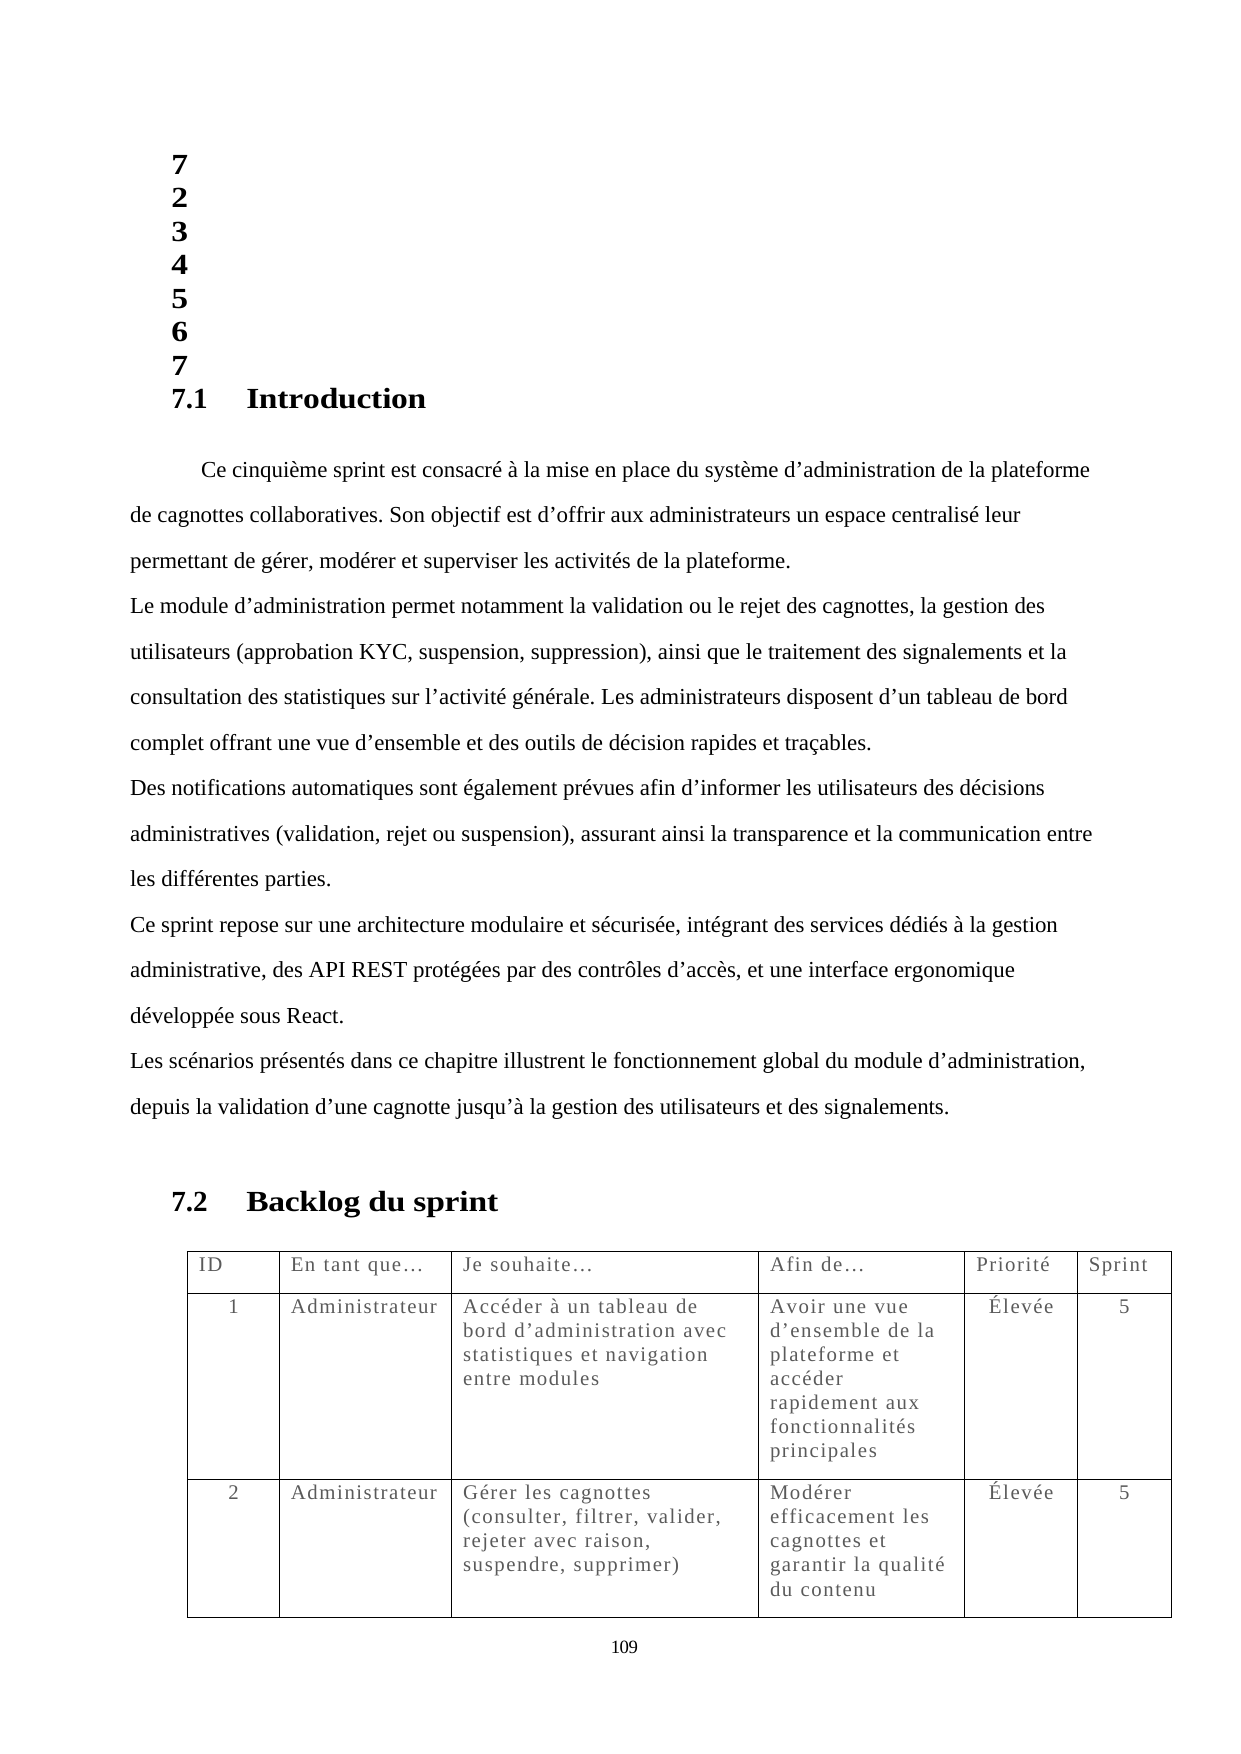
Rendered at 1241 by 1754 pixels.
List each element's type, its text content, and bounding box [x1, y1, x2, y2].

table_cell Administrateur [280, 1480, 451, 1617]
table_cell Avoir une vue d’ensemble de la plateforme et accéder rapidement aux fonctionnalités principales [759, 1294, 964, 1479]
table_header Je souhaite… [452, 1252, 758, 1293]
table_cell 5 [1078, 1480, 1171, 1617]
text Ce sprint repose sur une architecture modulaire et sécurisée, intégrant des services dédiés à la gestion administrative, des API REST protégées par des contrôles d’accès, et une interface ergonomique développée sous React. [130, 911, 1111, 1028]
text Le module d’administration permet notamment la validation ou le rejet des cagnottes, la gestion des utilisateurs (approbation KYC, suspension, suppression), ainsi que le traitement des signalements et la consultation des statistiques sur l’activité générale. Les administrateurs disposent d’un tableau de bord complet offrant une vue d’ensemble et des outils de décision rapides et traçables. [130, 592, 1111, 755]
table_cell Gérer les cagnottes (consulter, filtrer, valider, rejeter avec raison, suspendre, supprimer) [452, 1480, 758, 1617]
table_header Afin de… [759, 1252, 964, 1293]
text Les scénarios présentés dans ce chapitre illustrent le fonctionnement global du module d’administration, depuis la validation d’une cagnotte jusqu’à la gestion des utilisateurs et des signalements. [130, 1048, 1111, 1119]
text Ce cinquième sprint est consacré à la mise en place du système d’administration de la plateforme de cagnottes collaboratives. Son objectif est d’offrir aux administrateurs un espace centralisé leur permettant de gérer, modérer et superviser les activités de la plateforme. [130, 456, 1111, 573]
table_header En tant que… [280, 1252, 451, 1293]
table_header Sprint [1078, 1252, 1171, 1293]
text Des notifications automatiques sont également prévues afin d’informer les utilisateurs des décisions administratives (validation, rejet ou suspension), assurant ainsi la transparence et la communication entre les différentes parties. [130, 774, 1111, 892]
table_cell Modérer efficacement les cagnottes et garantir la qualité du contenu [759, 1480, 964, 1617]
table_cell Élevée [965, 1480, 1077, 1617]
table_header ID [188, 1252, 279, 1293]
table_cell 2 [188, 1480, 279, 1617]
table_cell Accéder à un tableau de bord d’administration avec statistiques et navigation entre modules [452, 1294, 758, 1479]
table_cell Administrateur [280, 1294, 451, 1479]
table_cell Élevée [965, 1294, 1077, 1479]
subtitle Backlog du sprint [171, 1184, 1240, 1218]
table_cell 5 [1078, 1294, 1171, 1479]
table_header Priorité [965, 1252, 1077, 1293]
table_cell 1 [188, 1294, 279, 1479]
subtitle Introduction [171, 382, 1240, 415]
